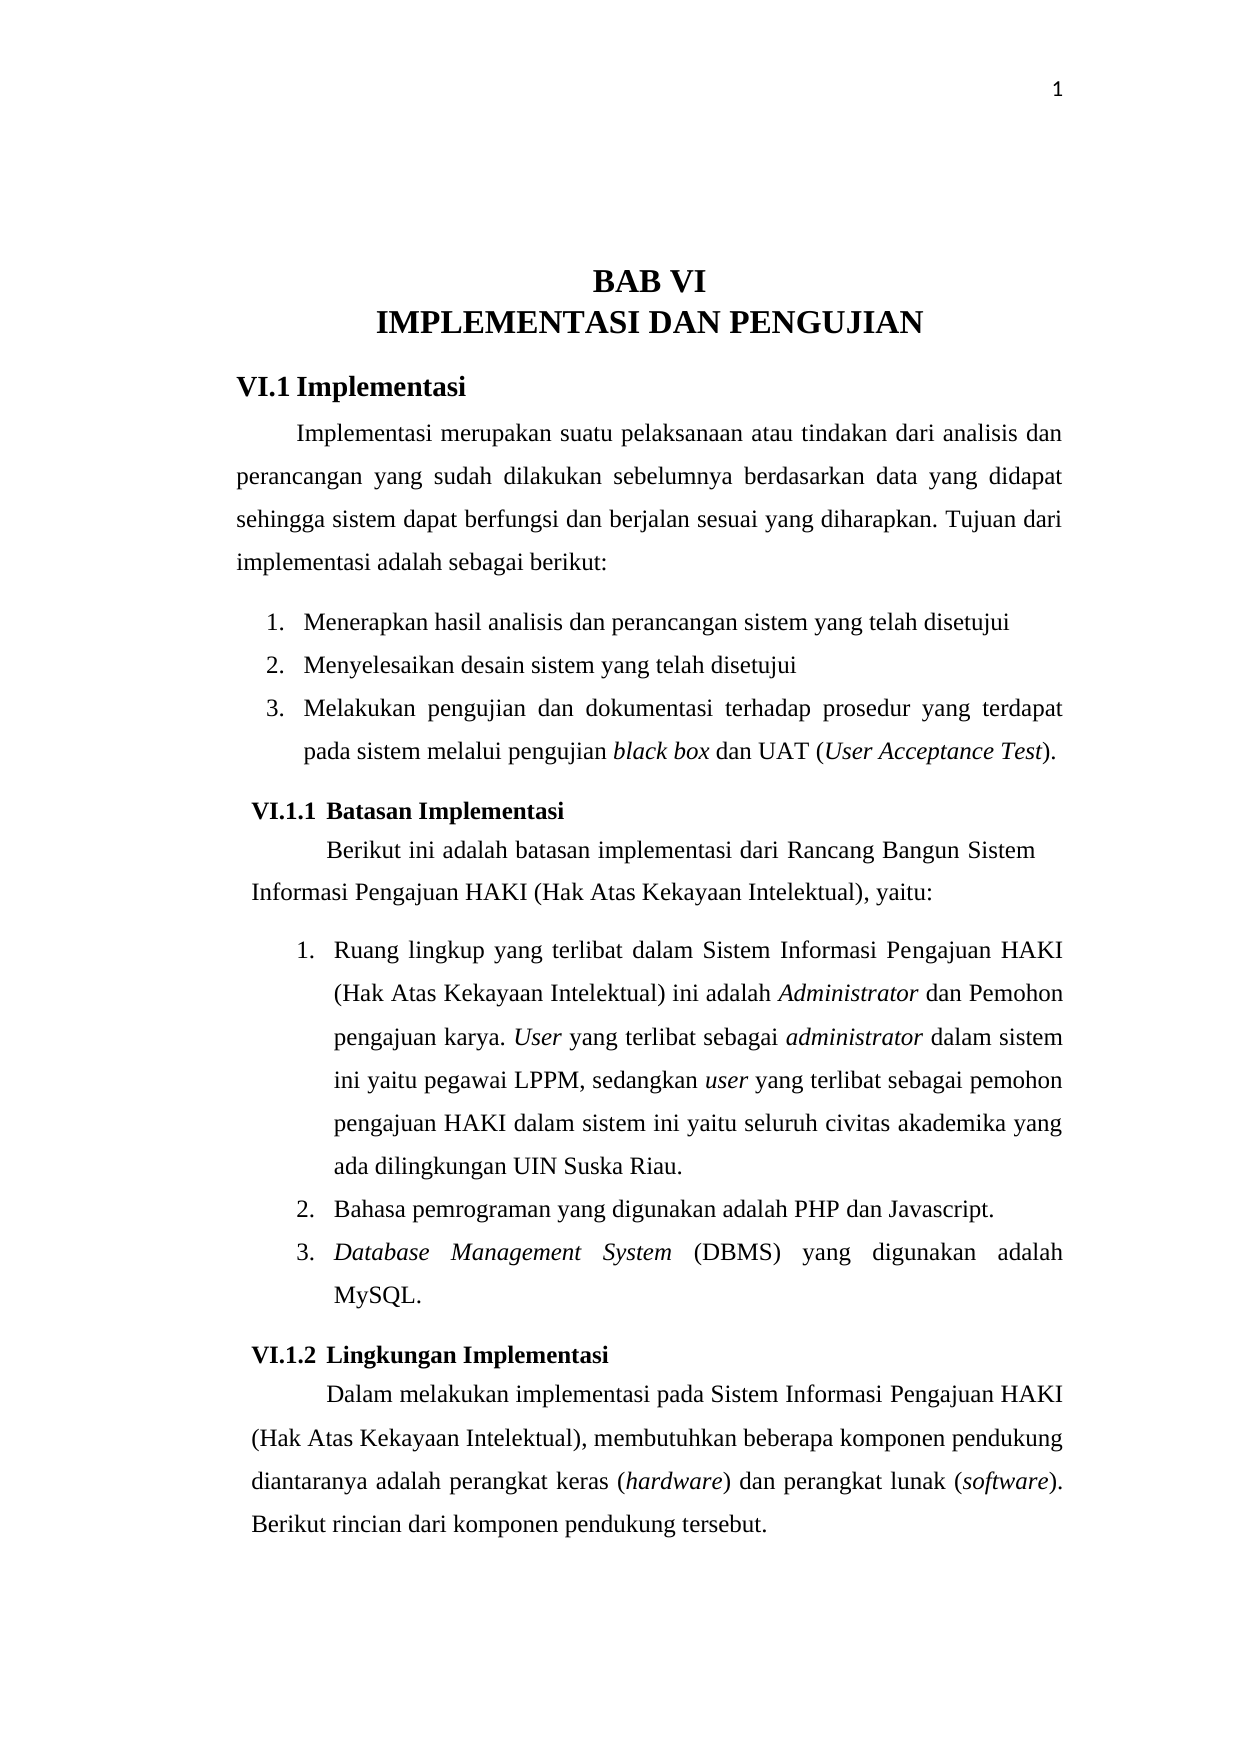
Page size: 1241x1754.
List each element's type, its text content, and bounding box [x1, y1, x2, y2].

subtitle Implementasi [236, 369, 1063, 402]
list Bahasa pemrograman yang digunakan adalah PHP dan Javascript. [296, 1194, 1063, 1223]
list Menerapkan hasil analisis dan perancangan sistem yang telah disetujui [266, 607, 1063, 636]
subtitle Lingkungan Implementasi [251, 1340, 1063, 1369]
subtitle Batasan Implementasi [251, 796, 1063, 825]
list Melakukan pengujian dan dokumentasi terhadap prosedur yang terdapat pada sistem melalui pengujian black box dan UAT (User Acceptance Test). [266, 693, 1063, 765]
list Ruang lingkup yang terlibat dalam Sistem Informasi Pengajuan HAKI (Hak Atas Kekayaan Intelektual) ini adalah Administrator dan Pemohon pengajuan karya. User yang terlibat sebagai administrator dalam sistem ini yaitu pegawai LPPM, sedangkan user yang terlibat sebagai pemohon pengajuan HAKI dalam sistem ini yaitu seluruh civitas akademika yang ada dilingkungan UIN Suska Riau. [296, 935, 1063, 1180]
text Dalam melakukan implementasi pada Sistem Informasi Pengajuan HAKI (Hak Atas Kekayaan Intelektual), membutuhkan beberapa komponen pendukung diantaranya adalah perangkat keras (hardware) dan perangkat lunak (software). Berikut rincian dari komponen pendukung tersebut. [251, 1379, 1063, 1538]
text Implementasi merupakan suatu pelaksanaan atau tindakan dari analisis dan perancangan yang sudah dilakukan sebelumnya berdasarkan data yang didapat sehingga sistem dapat berfungsi dan berjalan sesuai yang diharapkan. Tujuan dari implementasi adalah sebagai berikut: [236, 418, 1063, 576]
list Database Management System (DBMS) yang digunakan adalah MySQL. [296, 1237, 1063, 1309]
list Menyelesaikan desain sistem yang telah disetujui [266, 650, 1063, 679]
text Berikut ini adalah batasan implementasi dari Rancang Bangun Sistem Informasi Pengajuan HAKI (Hak Atas Kekayaan Intelektual), yaitu: [251, 835, 1035, 906]
subtitle IMPLEMENTASI DAN PENGUJIAN [236, 261, 1063, 341]
